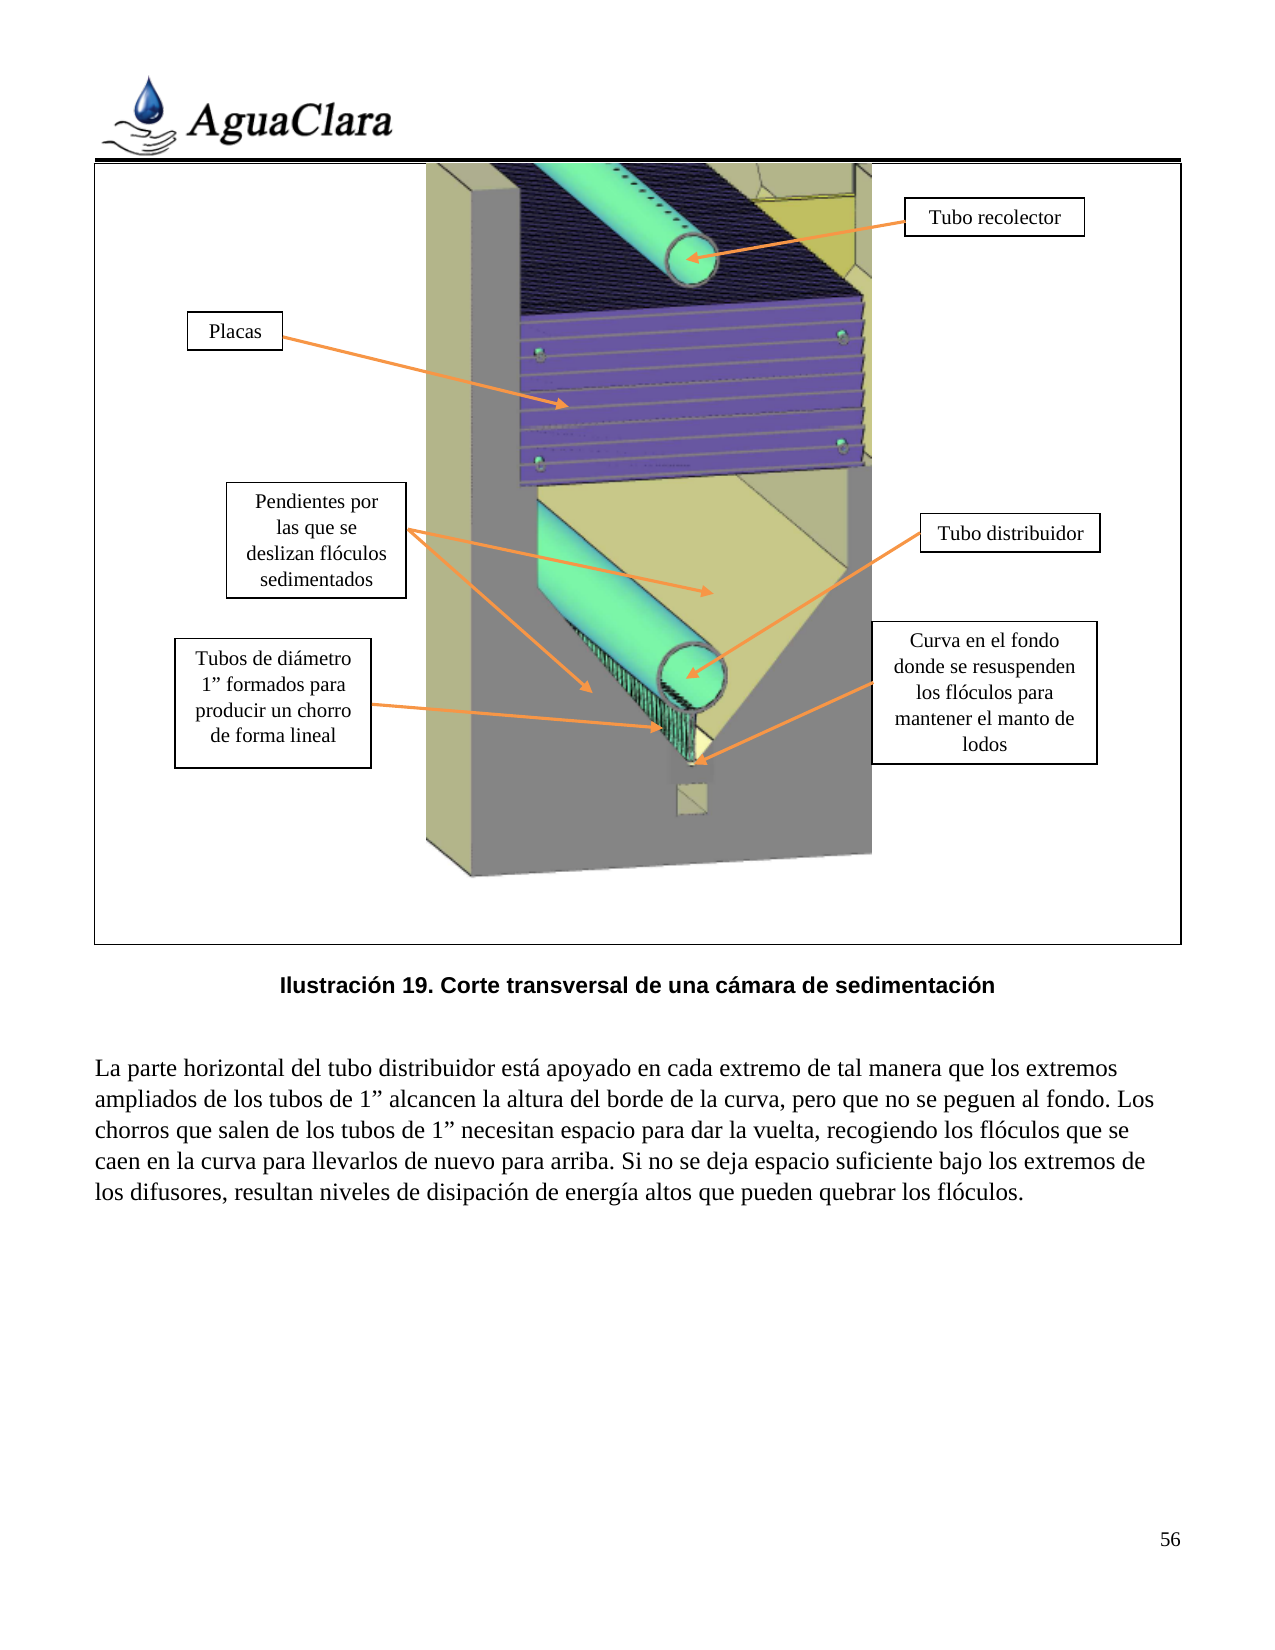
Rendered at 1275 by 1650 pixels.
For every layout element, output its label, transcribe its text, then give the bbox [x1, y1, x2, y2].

picture [94, 75, 412, 158]
text La parte horizontal del tubo distribuidor está apoyado en cada extremo de tal manera que los extremos ampliados de los tubos de 1” alcancen la altura del borde de la curva, pero que no se peguen al fondo. Los chorros que salen de los tubos de 1” necesitan espacio para dar la vuelta, recogiendo los flóculos que se caen en la curva para llevarlos de nuevo para arriba. Si no se deja espacio suficiente bajo los extremos de los difusores, resultan niveles de disipación de energía altos que pueden quebrar los flóculos. [94, 1053, 1181, 1206]
text Ilustración 19. Corte transversal de una cámara de sedimentación [94, 972, 1181, 999]
picture [426, 163, 872, 886]
